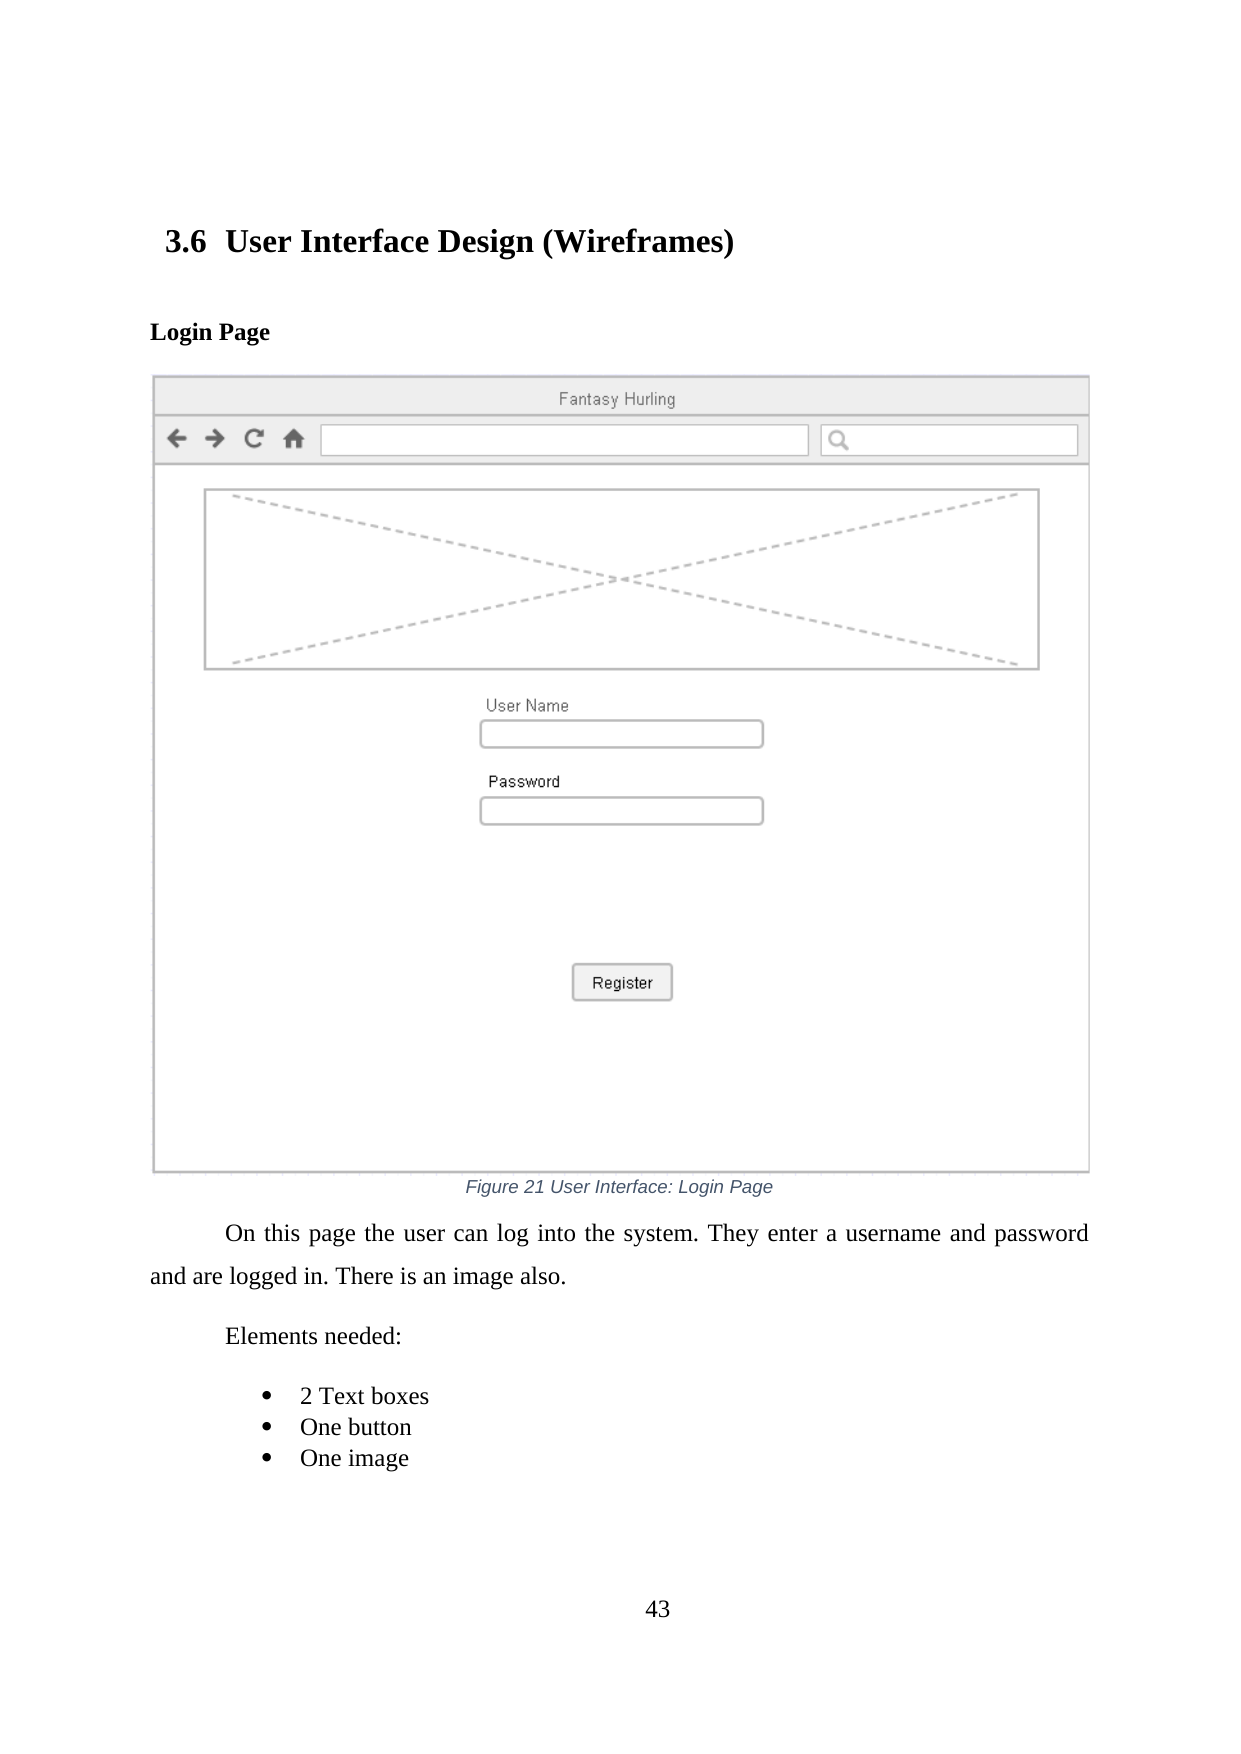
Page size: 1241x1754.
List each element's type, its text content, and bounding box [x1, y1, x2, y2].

subtitle Login Page [150, 317, 1090, 345]
text Figure 21 User Interface: Login Page [150, 1176, 1090, 1197]
list 2 Text boxes [262, 1381, 1090, 1409]
list One button [262, 1412, 1090, 1441]
subtitle User Interface Design (Wireframes) [165, 222, 1090, 260]
picture [150, 374, 1090, 1176]
text On this page the user can log into the system. They enter a username and password and are logged in. There is an image also. [150, 1218, 1090, 1290]
text Elements needed: [150, 1321, 1090, 1350]
list One image [262, 1443, 1090, 1472]
